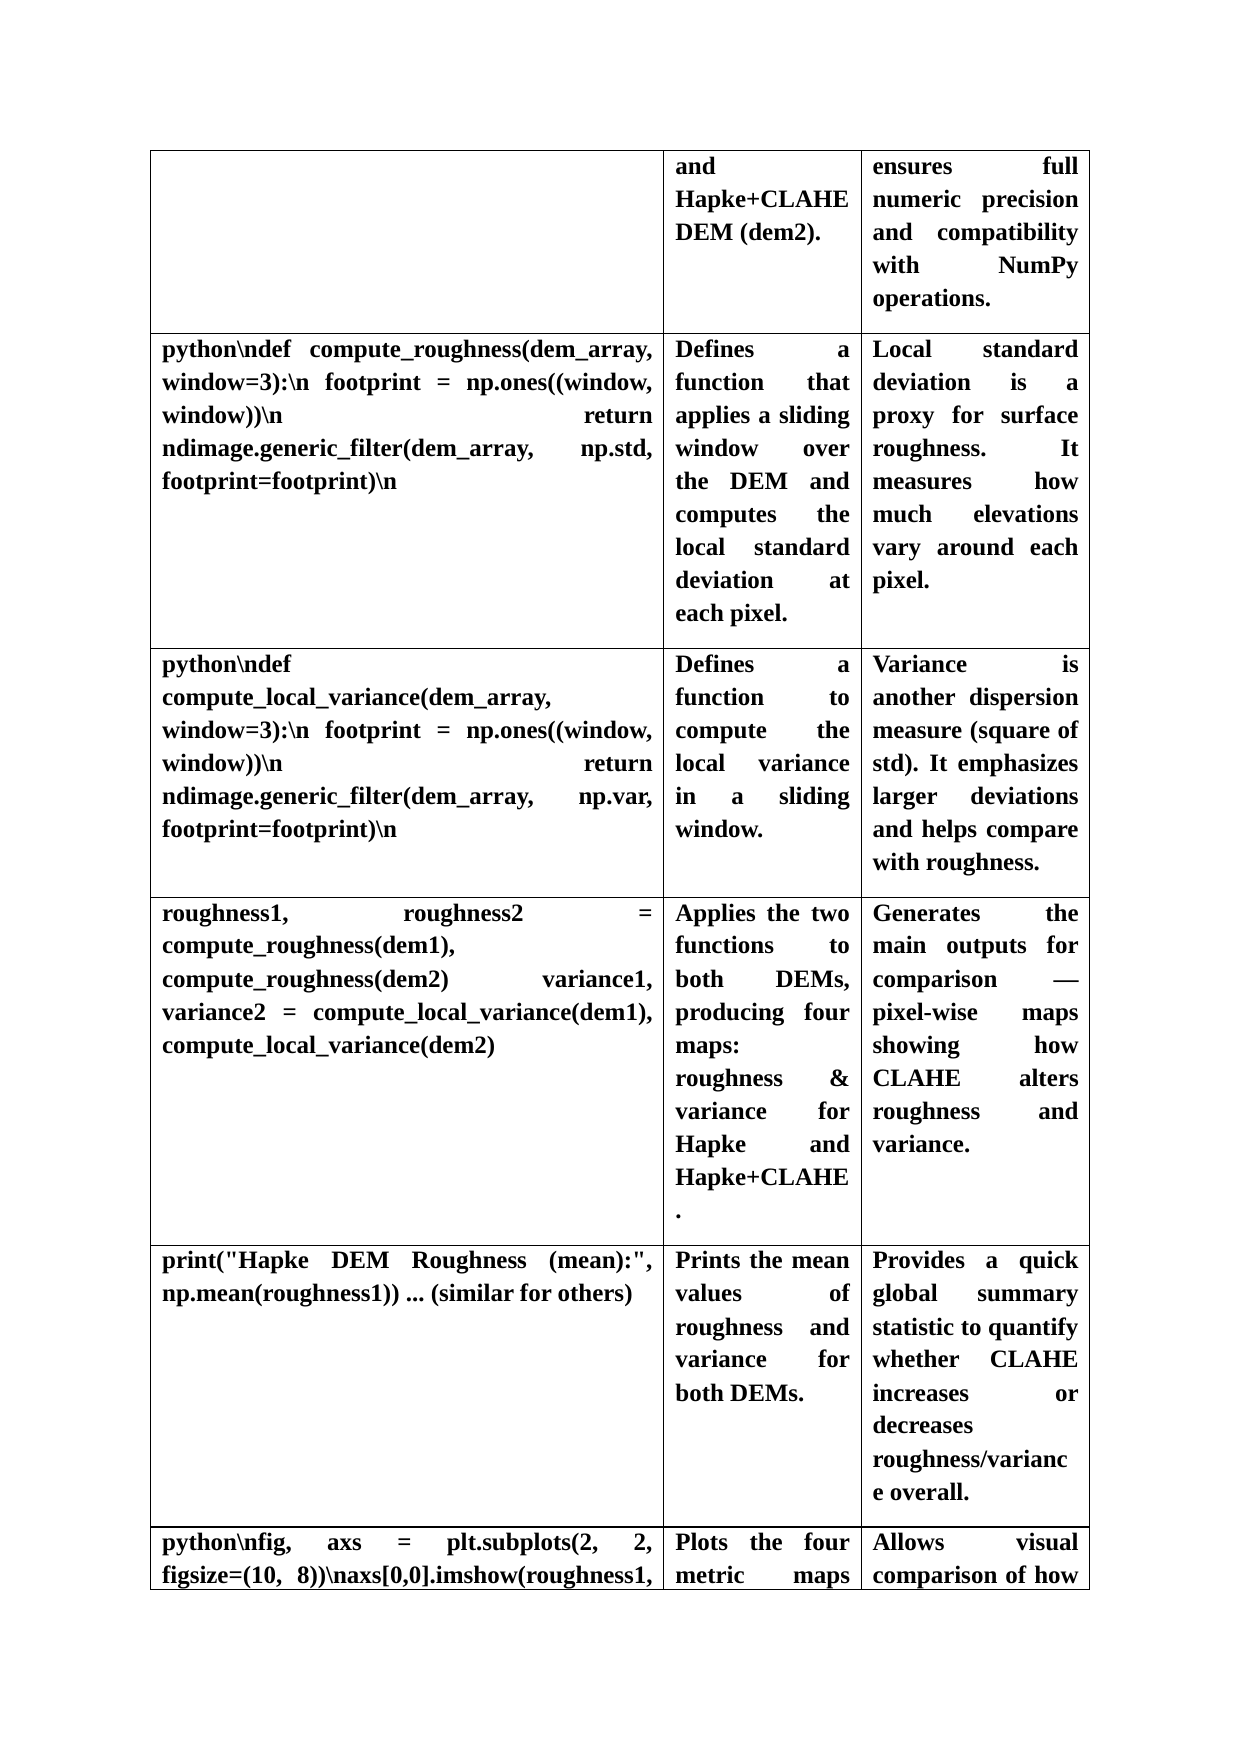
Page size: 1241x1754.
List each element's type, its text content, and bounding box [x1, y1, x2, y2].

table_cell Provides a quick global summary statistic to quantify whether CLAHE increases or decreases roughness/variance overall. [862, 1246, 1089, 1526]
table_cell python\ndef compute_local_variance(dem_array, window=3):\n footprint = np.ones((window, window))\n return ndimage.generic_filter(dem_array, np.var, footprint=footprint)\n [151, 649, 663, 897]
table_cell Generates the main outputs for comparison — pixel-wise maps showing how CLAHE alters roughness and variance. [862, 898, 1089, 1244]
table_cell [151, 1528, 663, 1589]
table_cell Local standard deviation is a proxy for surface roughness. It measures how much elevations vary around each pixel. [862, 334, 1089, 648]
table_cell Variance is another dispersion measure (square of std). It emphasizes larger deviations and helps compare with roughness. [862, 649, 1089, 897]
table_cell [664, 1528, 861, 1589]
table_cell python\ndef compute_roughness(dem_array, window=3):\n footprint = np.ones((window, window))\n return ndimage.generic_filter(dem_array, np.std, footprint=footprint)\n [151, 334, 663, 648]
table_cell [151, 151, 663, 333]
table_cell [862, 151, 1089, 333]
table_cell roughness1, roughness2 = compute_roughness(dem1), compute_roughness(dem2) variance1, variance2 = compute_local_variance(dem1), compute_local_variance(dem2) [151, 898, 663, 1244]
table_cell Applies the two functions to both DEMs, producing four maps: roughness & variance for Hapke and Hapke+CLAHE. [664, 898, 861, 1244]
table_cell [862, 1528, 1089, 1589]
table_cell print("Hapke DEM Roughness (mean):", np.mean(roughness1)) ... (similar for others) [151, 1246, 663, 1526]
table_cell Defines a function to compute the local variance in a sliding window. [664, 649, 861, 897]
table_cell Defines a function that applies a sliding window over the DEM and computes the local standard deviation at each pixel. [664, 334, 861, 648]
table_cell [664, 151, 861, 333]
table_cell Prints the mean values of roughness and variance for both DEMs. [664, 1246, 861, 1526]
